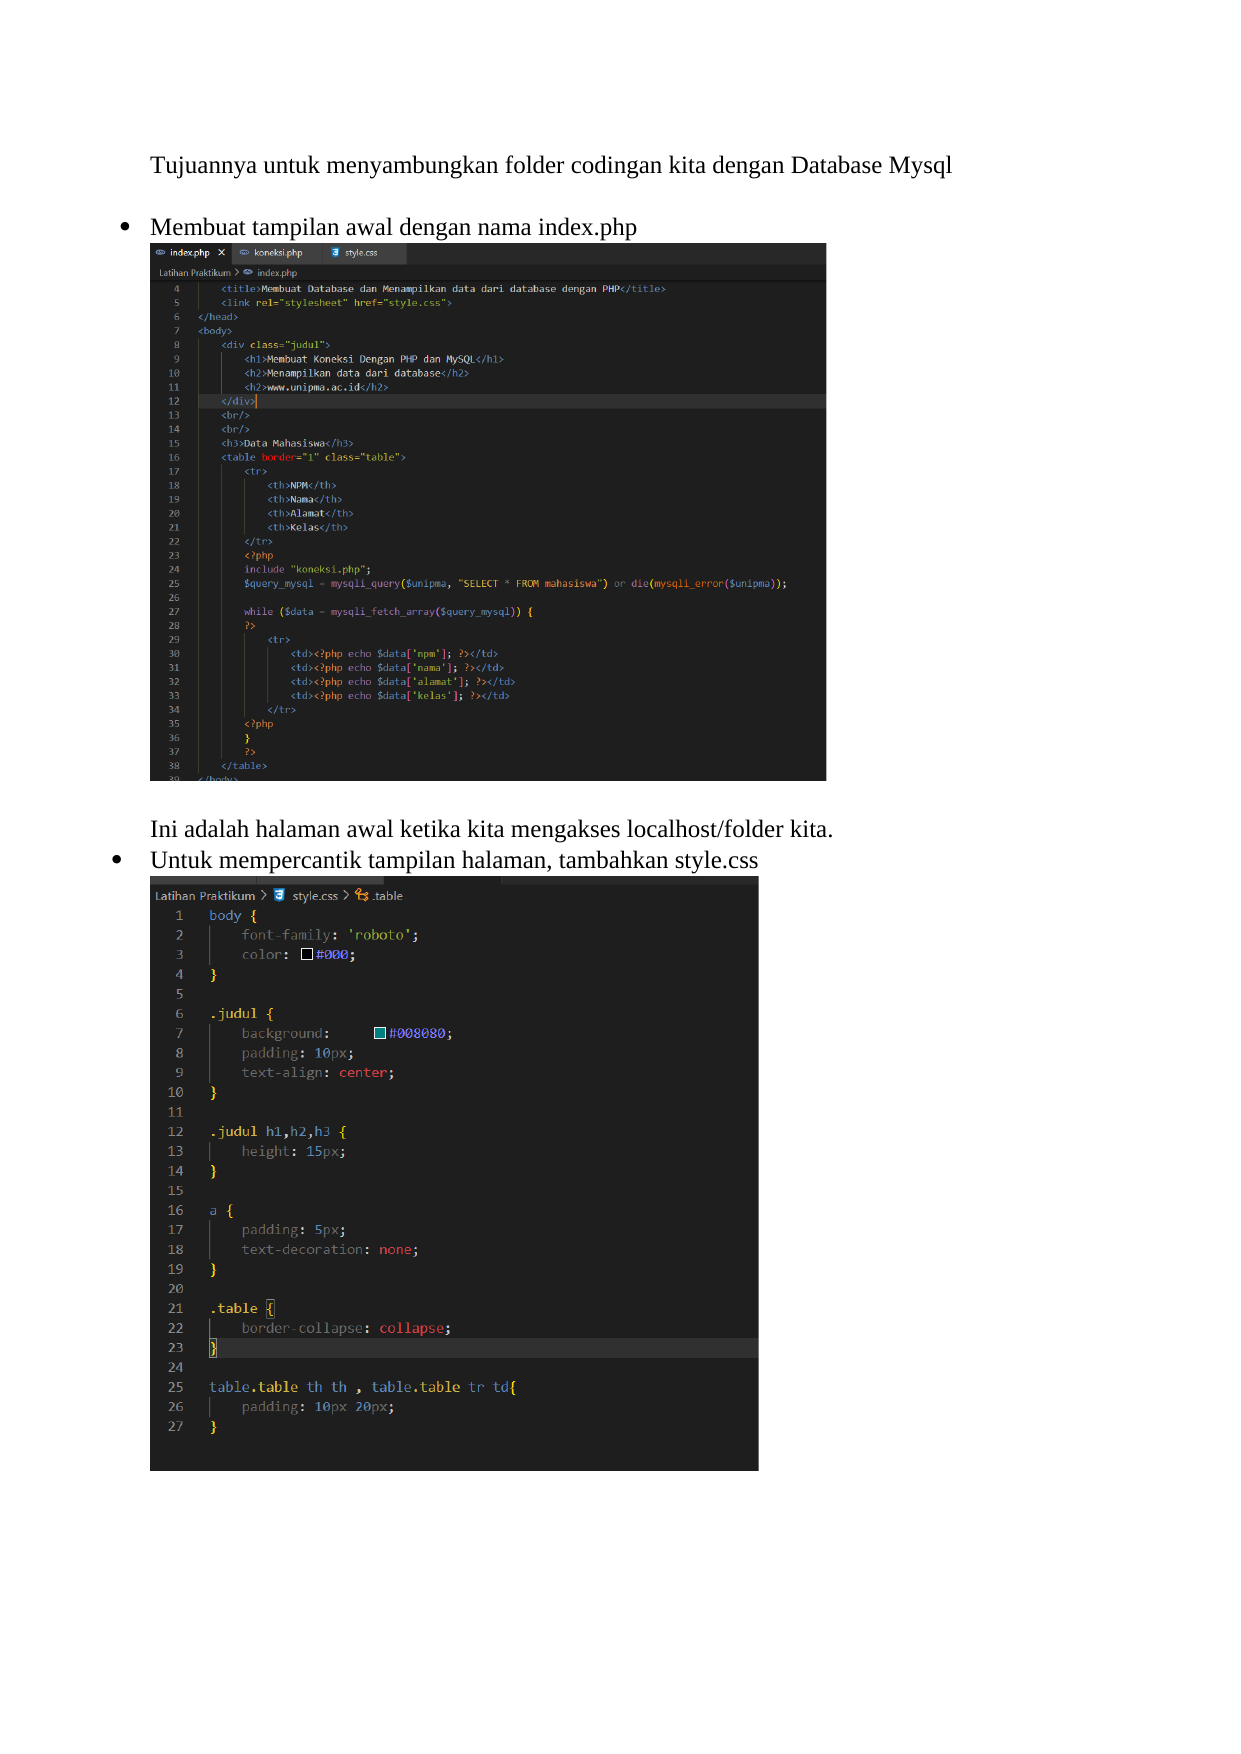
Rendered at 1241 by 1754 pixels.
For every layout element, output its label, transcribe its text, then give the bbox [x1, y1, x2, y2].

picture [150, 243, 827, 781]
picture [150, 876, 759, 1471]
list Membuat tampilan awal dengan nama index.php [121, 212, 1090, 241]
list Untuk mempercantik tampilan halaman, tambahkan style.css [112, 845, 1090, 874]
list Tujuannya untuk menyambungkan folder codingan kita dengan Database Mysql [150, 150, 1090, 179]
list Ini adalah halaman awal ketika kita mengakses localhost/folder kita. [150, 814, 1090, 843]
